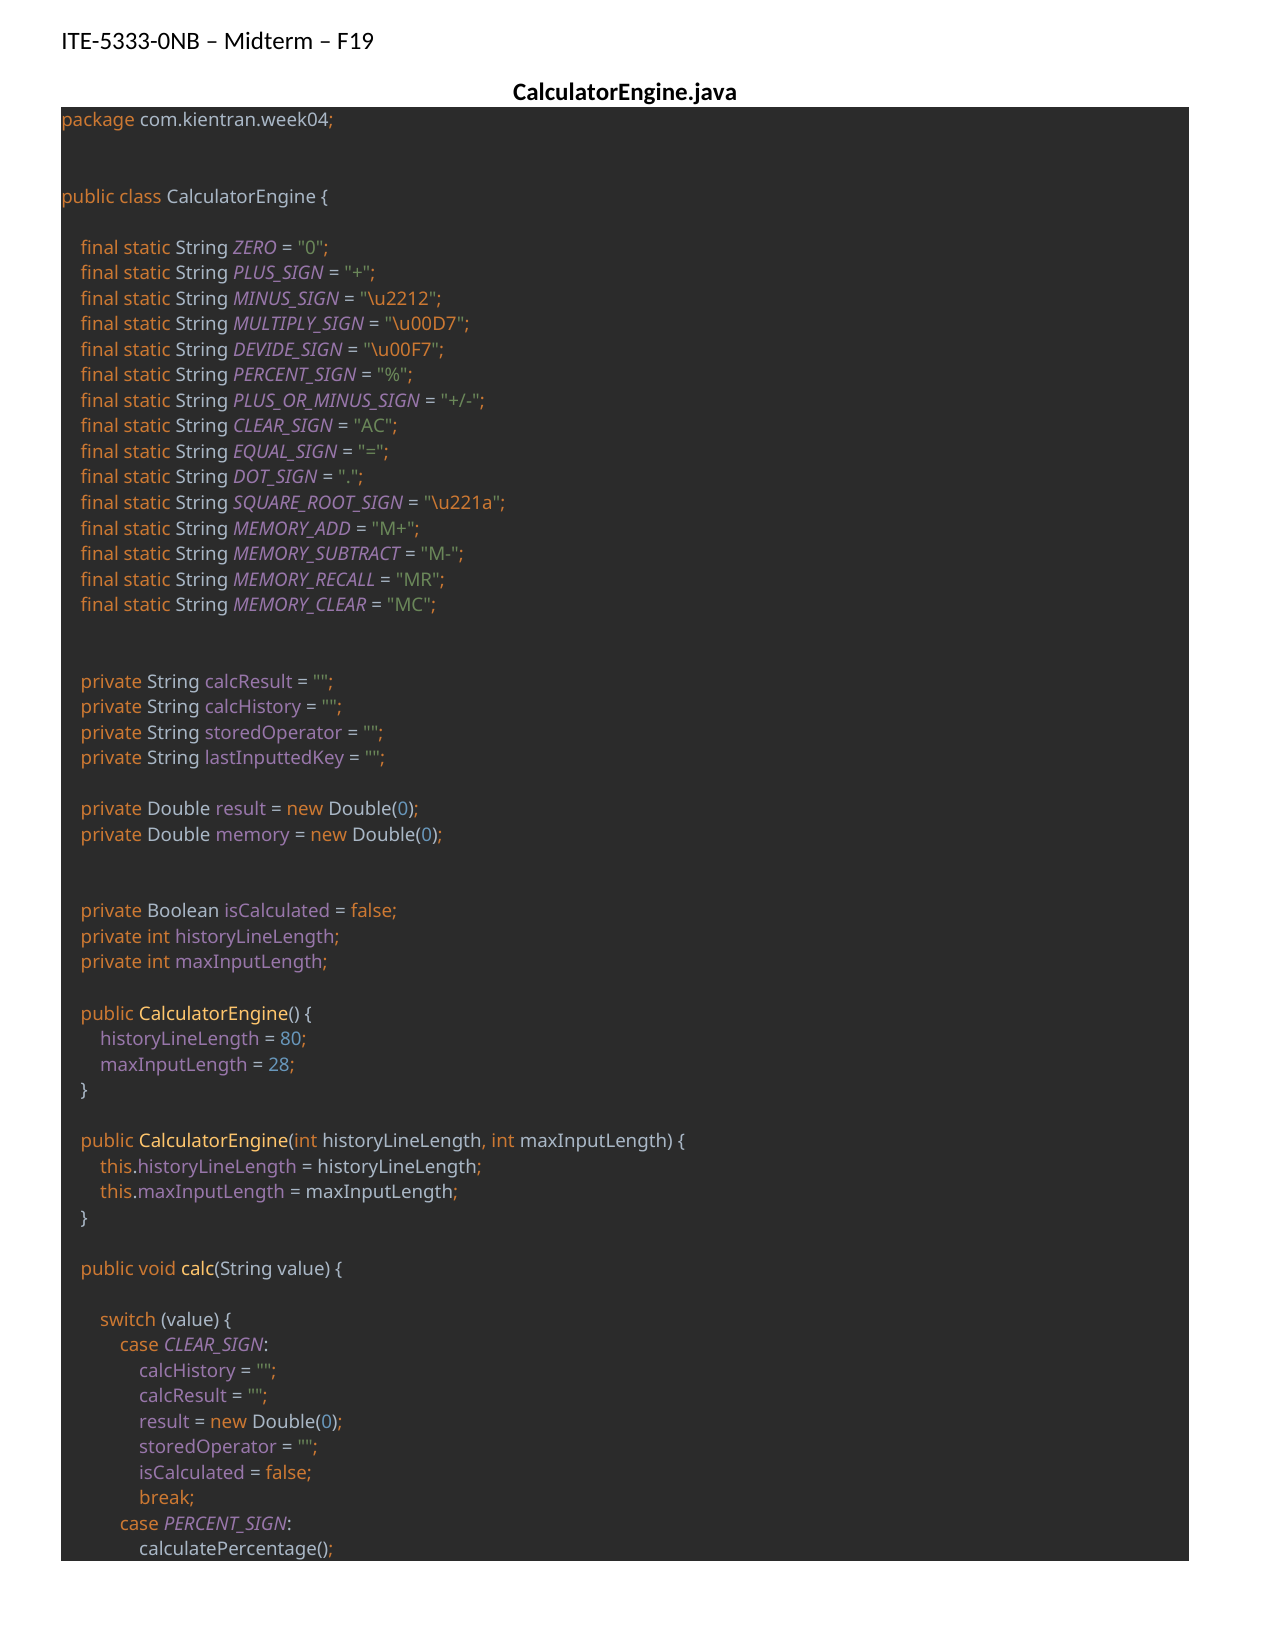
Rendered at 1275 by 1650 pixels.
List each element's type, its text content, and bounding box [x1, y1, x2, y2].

text CalculatorEngine.java [61, 76, 1189, 107]
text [61, 107, 1189, 1561]
